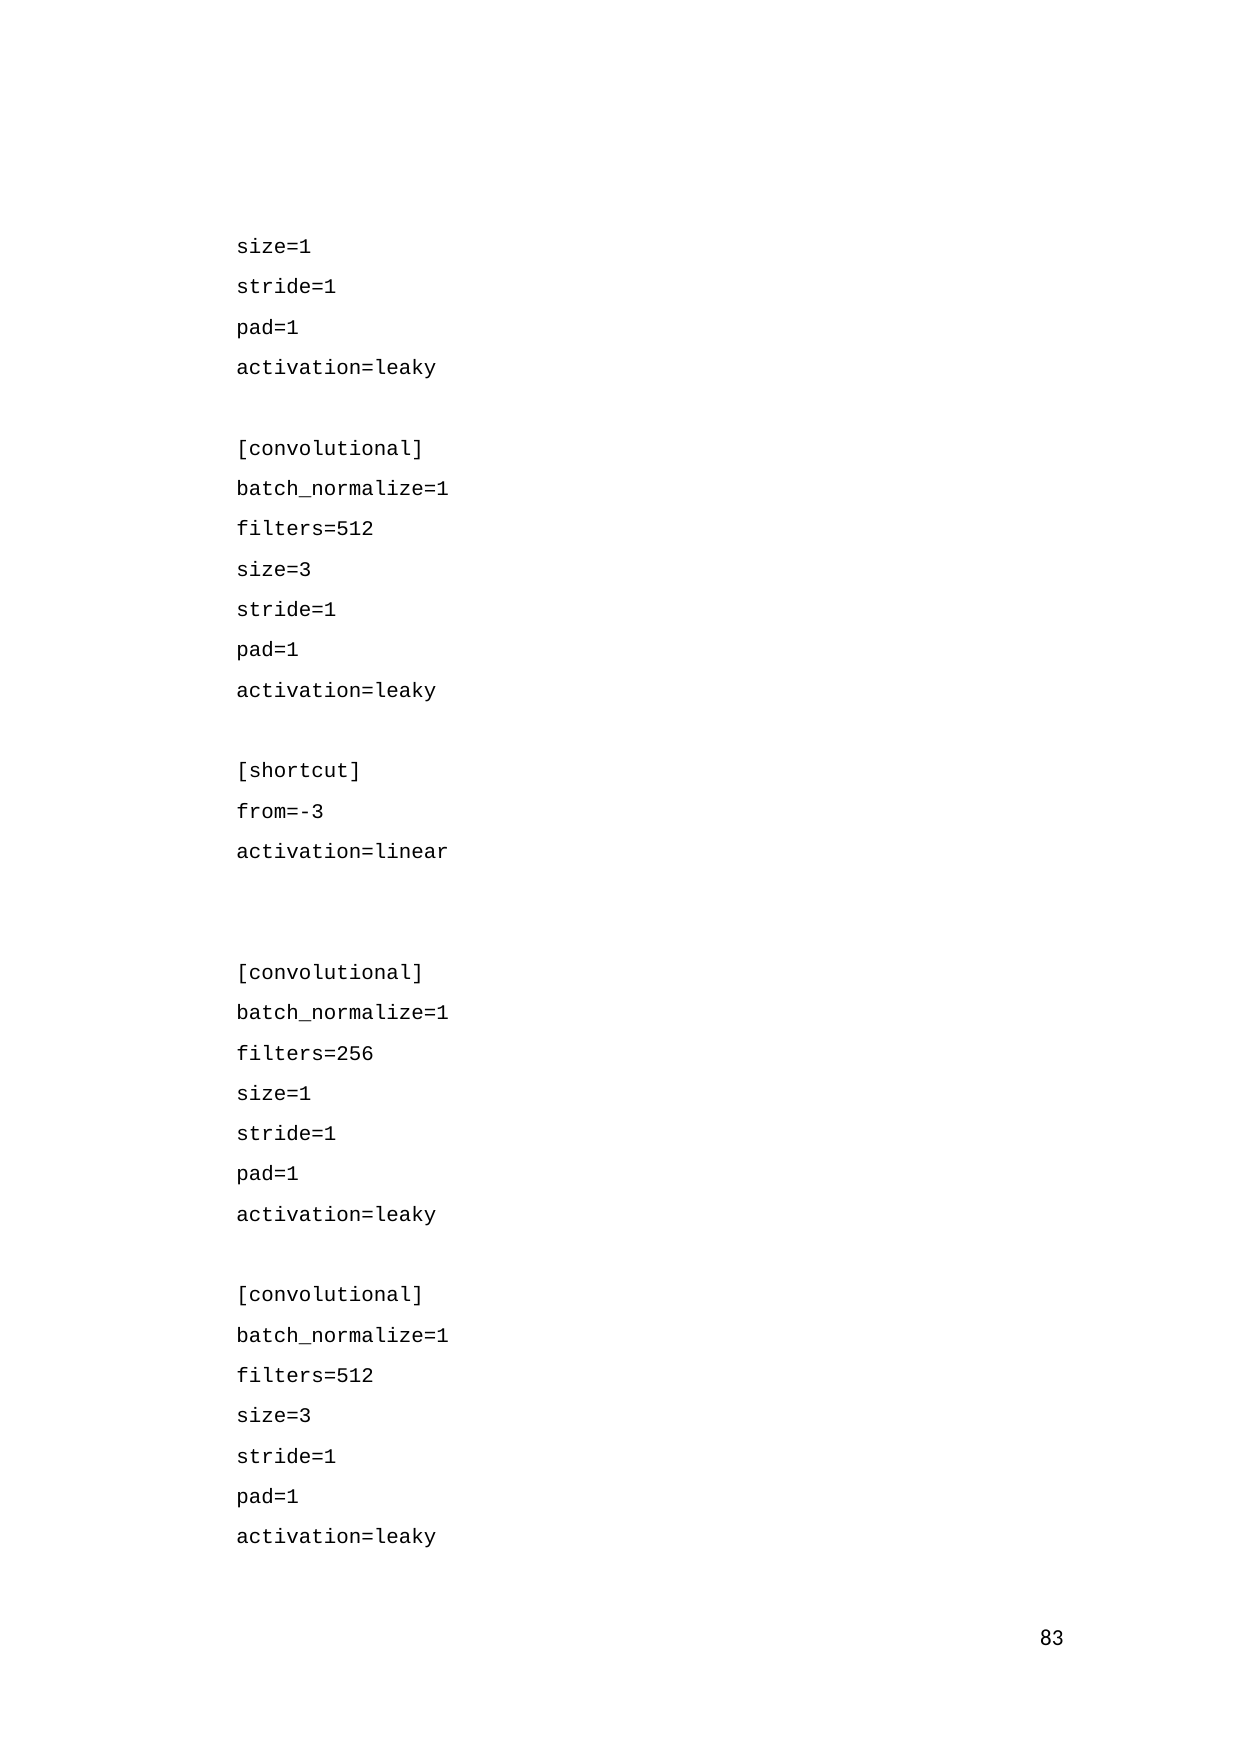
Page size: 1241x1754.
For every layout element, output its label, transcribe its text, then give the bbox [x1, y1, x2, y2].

text pad=1 [236, 1163, 1063, 1187]
text from=-3 [236, 801, 1063, 824]
text activation=leaky [236, 1204, 1063, 1227]
text batch_normalize=1 [236, 1325, 1063, 1348]
text [convolutional] [236, 438, 1063, 461]
text activation=leaky [236, 1526, 1063, 1550]
text pad=1 [236, 1486, 1063, 1509]
text size=3 [236, 559, 1063, 582]
text size=3 [236, 1405, 1063, 1429]
text size=1 [236, 236, 1063, 260]
text batch_normalize=1 [236, 478, 1063, 502]
text activation=leaky [236, 680, 1063, 703]
text stride=1 [236, 1123, 1063, 1147]
text stride=1 [236, 277, 1063, 300]
text batch_normalize=1 [236, 1002, 1063, 1026]
text filters=256 [236, 1042, 1063, 1066]
text activation=leaky [236, 357, 1063, 381]
text size=1 [236, 1083, 1063, 1106]
text pad=1 [236, 639, 1063, 663]
text pad=1 [236, 317, 1063, 341]
text [convolutional] [236, 1284, 1063, 1308]
text [convolutional] [236, 962, 1063, 986]
text [shortcut] [236, 760, 1063, 784]
text stride=1 [236, 1446, 1063, 1469]
text filters=512 [236, 518, 1063, 542]
text filters=512 [236, 1365, 1063, 1389]
text activation=linear [236, 841, 1063, 864]
text stride=1 [236, 599, 1063, 623]
